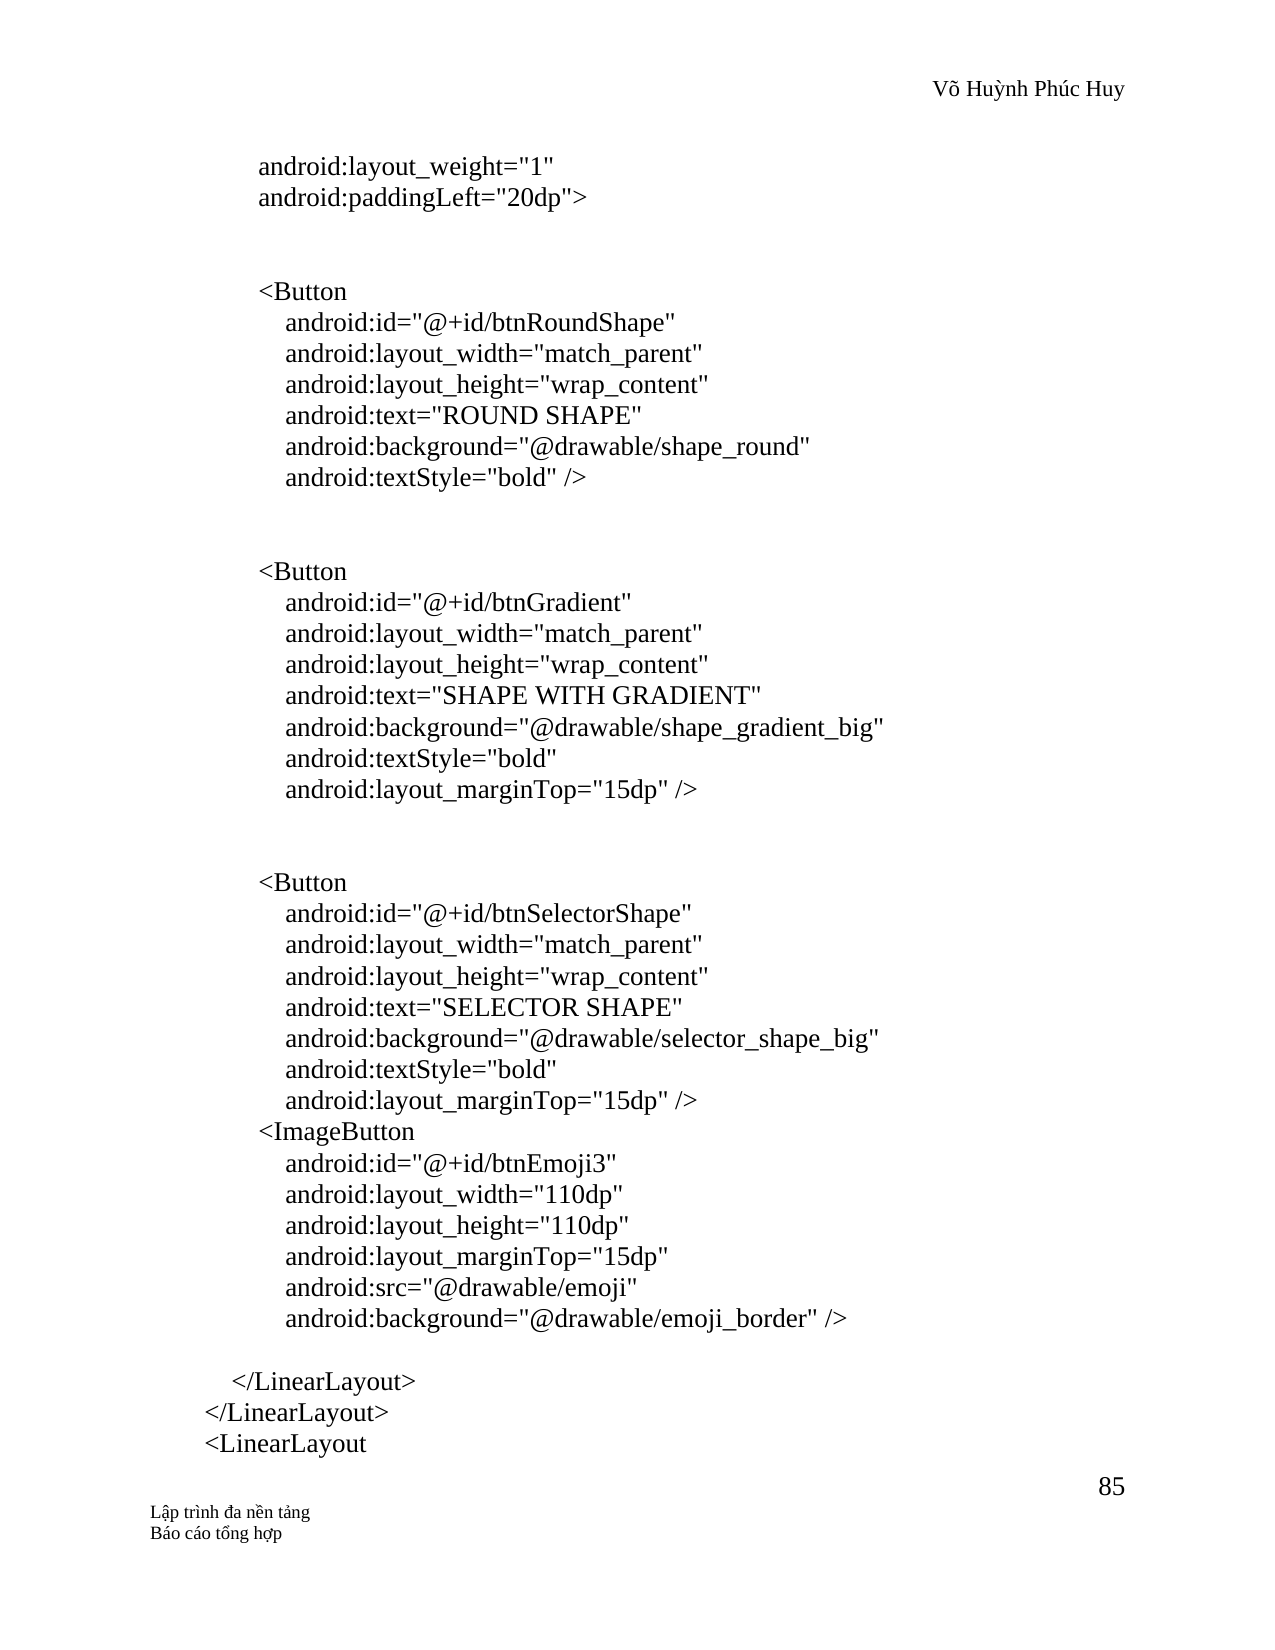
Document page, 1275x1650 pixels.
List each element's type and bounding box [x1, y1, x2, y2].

text [150, 150, 1125, 1458]
